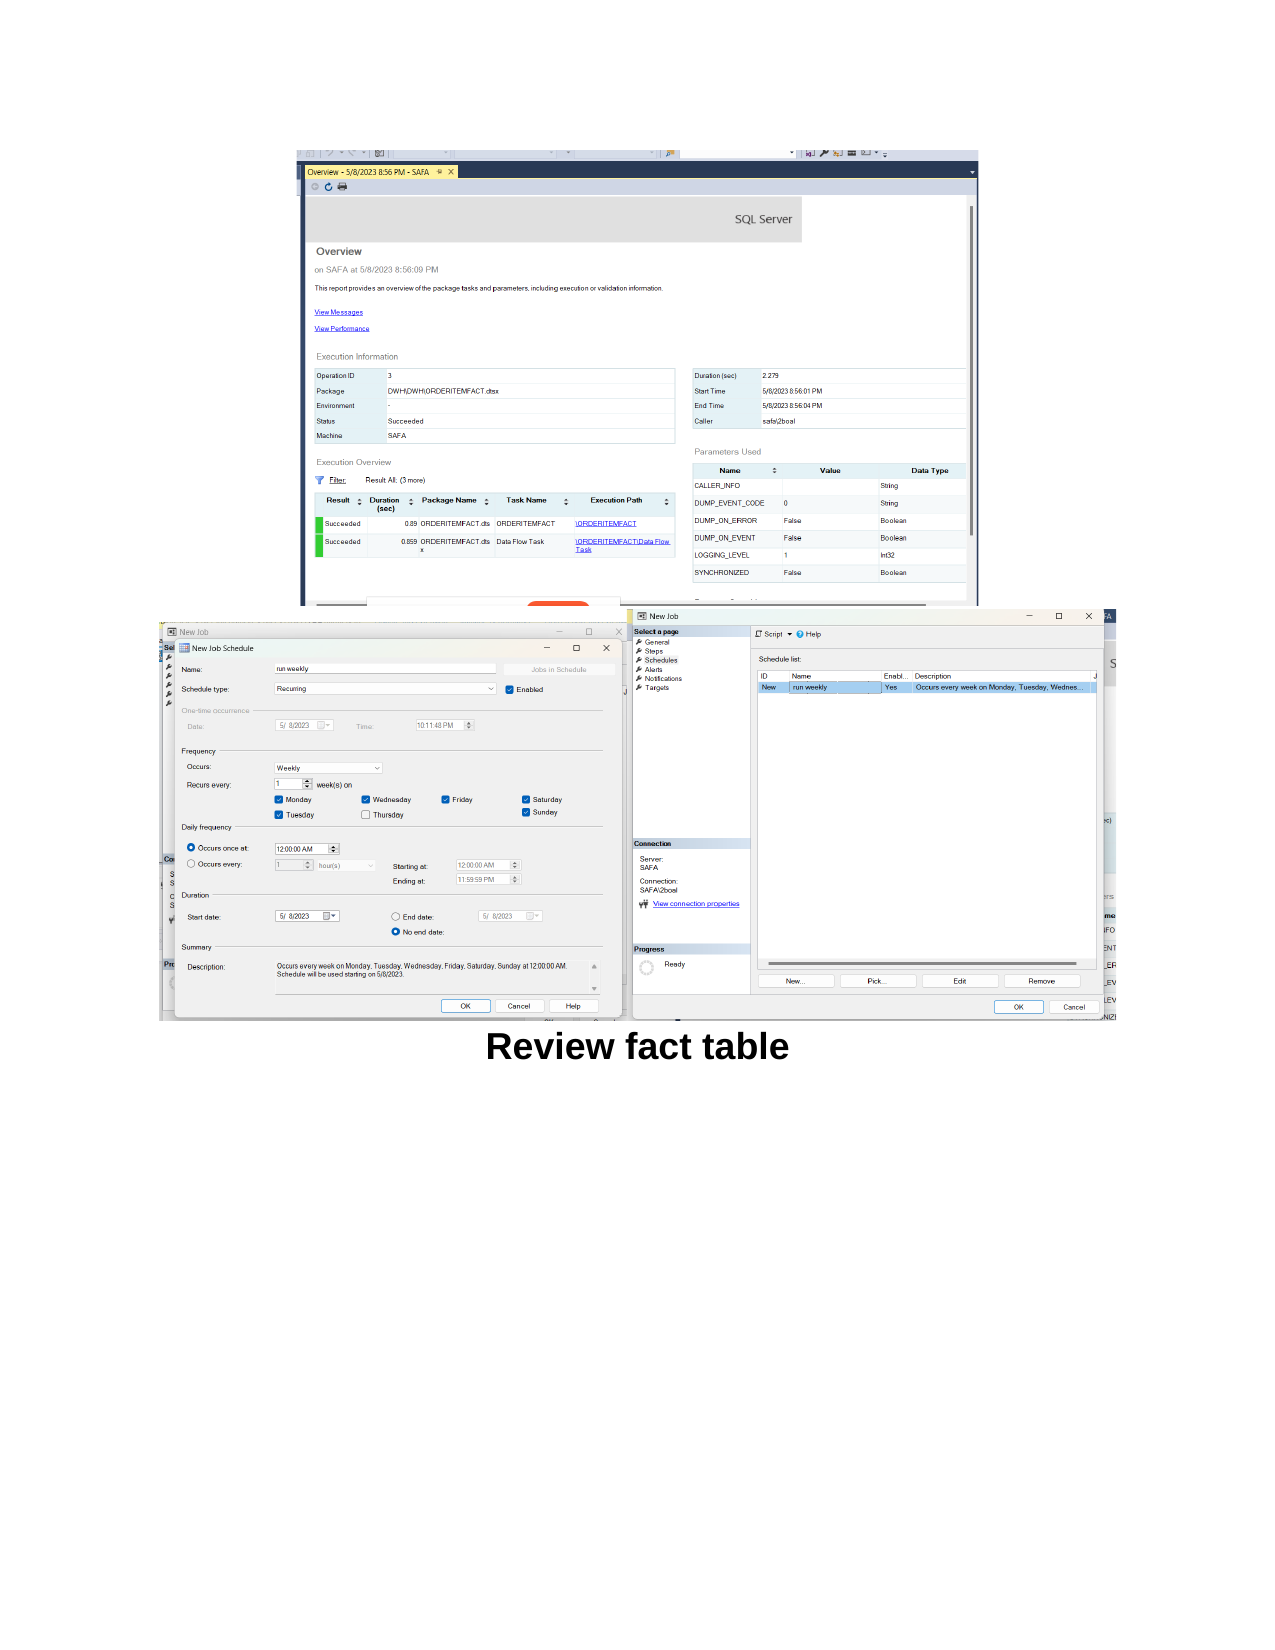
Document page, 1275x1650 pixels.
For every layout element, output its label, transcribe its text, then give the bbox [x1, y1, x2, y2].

picture [296, 150, 979, 606]
picture [159, 609, 1117, 1021]
text Review fact table [150, 1024, 1125, 1067]
